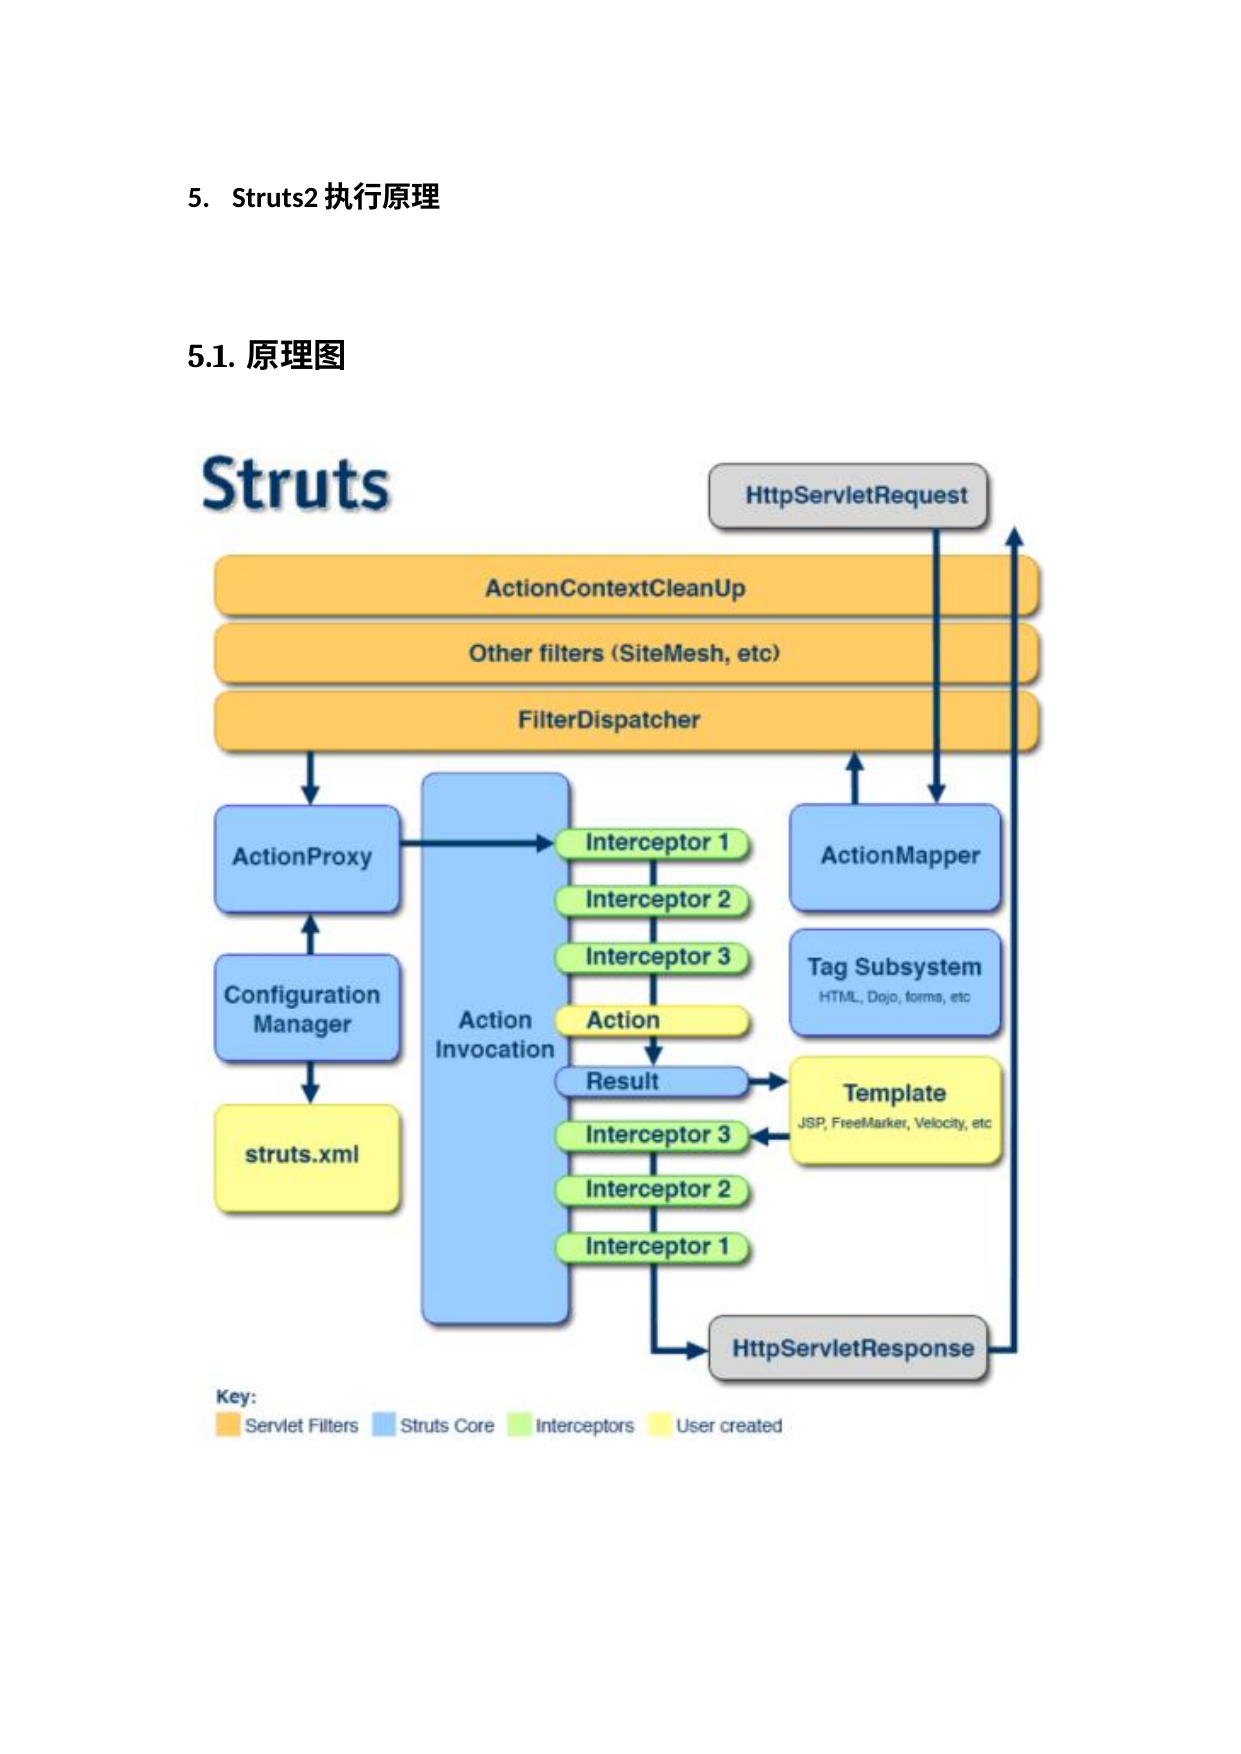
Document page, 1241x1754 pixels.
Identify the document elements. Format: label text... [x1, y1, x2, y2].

subtitle Struts2执行原理 [187, 162, 1053, 227]
subtitle 原理图 [187, 321, 1053, 386]
picture [195, 448, 1045, 1441]
